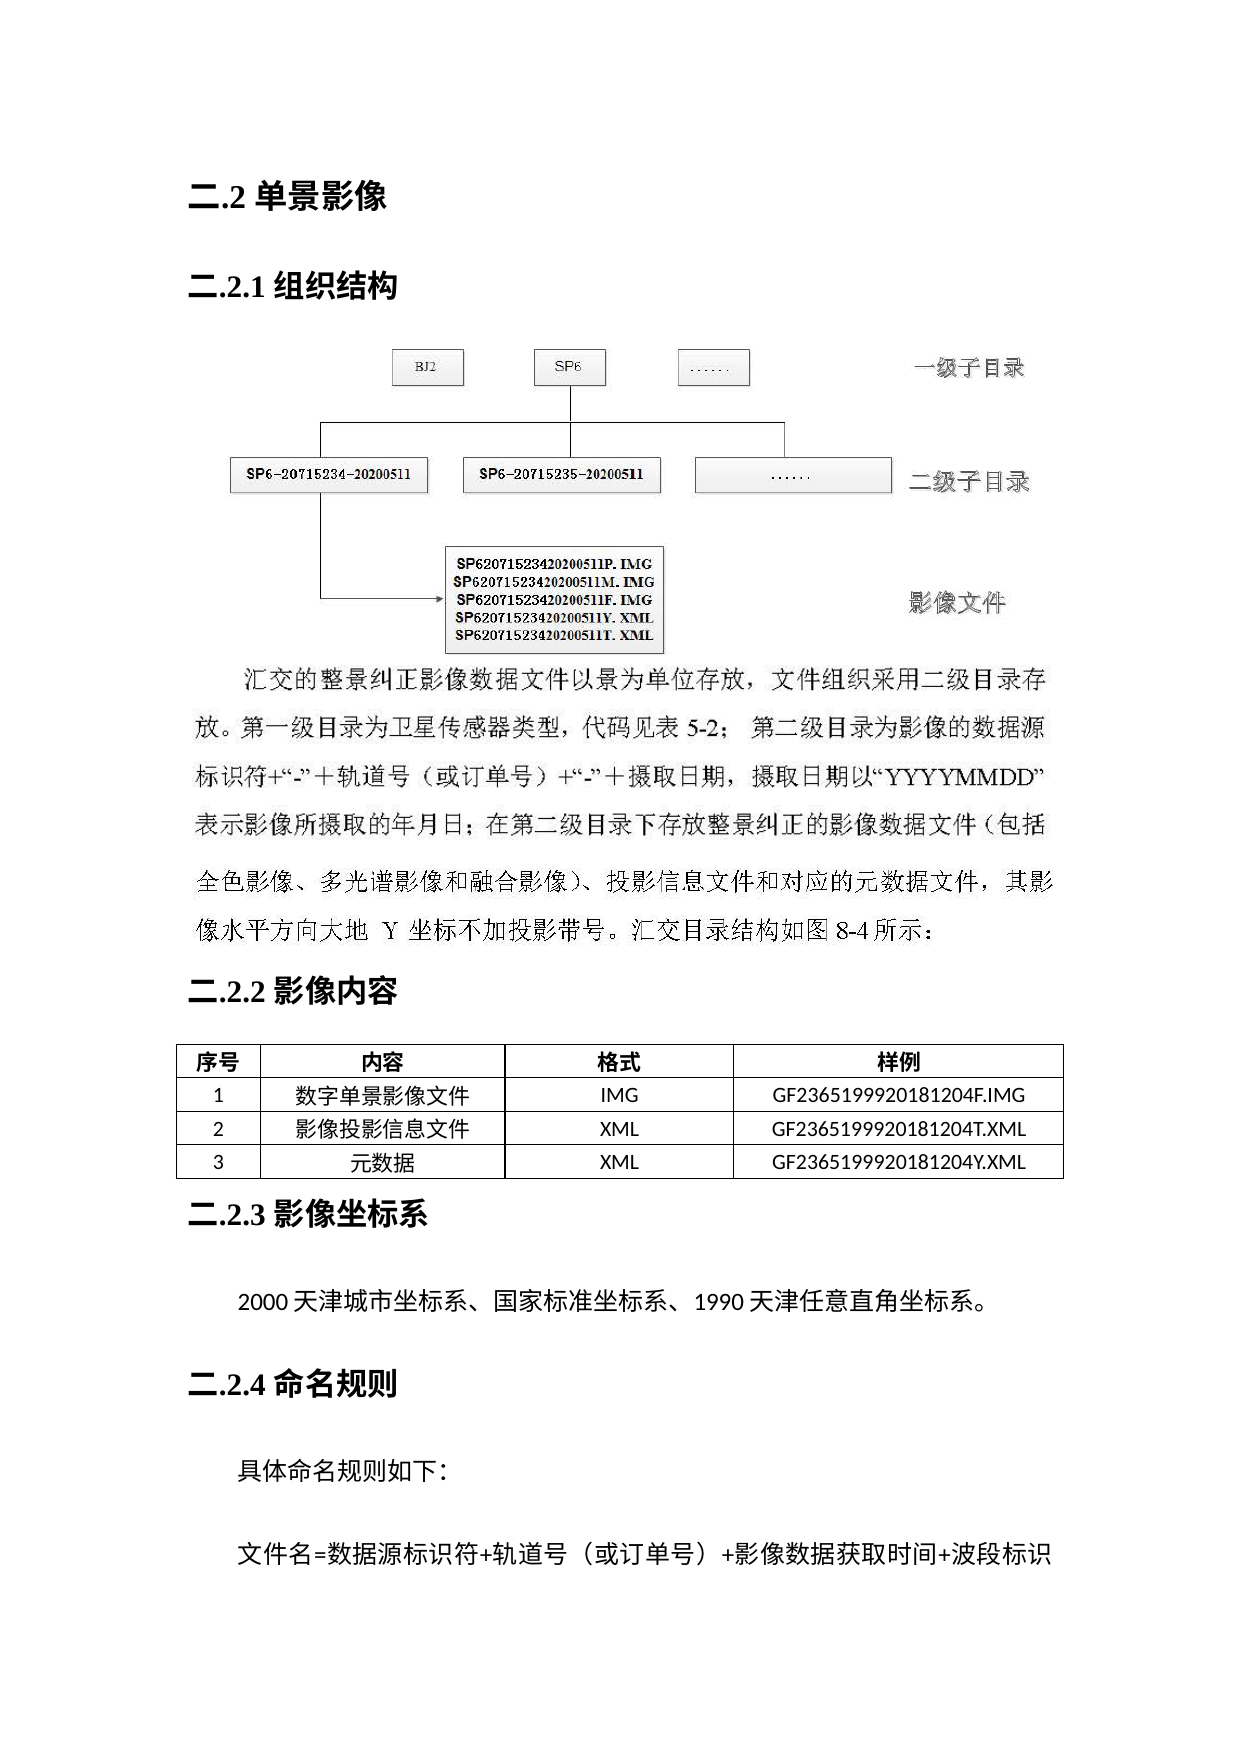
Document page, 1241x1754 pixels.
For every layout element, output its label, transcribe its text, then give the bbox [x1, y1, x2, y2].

table_header 样例 [734, 1045, 1063, 1077]
table_cell XML [506, 1112, 733, 1144]
table_header 格式 [506, 1045, 733, 1077]
table_cell 2 [177, 1112, 260, 1144]
table_cell 数字单景影像文件 [261, 1078, 504, 1111]
subtitle 单景影像 [187, 162, 1053, 227]
table_cell IMG [506, 1078, 733, 1111]
table_cell 影像投影信息文件 [261, 1112, 504, 1144]
subtitle 组织结构 [187, 251, 1053, 316]
table_cell 元数据 [261, 1145, 504, 1178]
subtitle 影像内容 [187, 956, 1053, 1021]
text 2000天津城市坐标系、国家标准坐标系、1990天津任意直角坐标系。 [187, 1267, 1053, 1332]
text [187, 1520, 1053, 1585]
table_cell 3 [177, 1145, 260, 1178]
table_cell 1 [177, 1078, 260, 1111]
table_cell GF2365199920181204T.XML [734, 1112, 1063, 1144]
text 具体命名规则如下： [187, 1437, 1053, 1502]
subtitle 影像坐标系 [187, 1179, 1053, 1244]
table_cell XML [506, 1145, 733, 1178]
table_cell GF2365199920181204F.IMG [734, 1078, 1063, 1111]
subtitle 命名规则 [187, 1350, 1053, 1415]
table_cell GF2365199920181204Y.XML [734, 1145, 1063, 1178]
table_header 序号 [177, 1045, 260, 1077]
table_header 内容 [261, 1045, 504, 1077]
